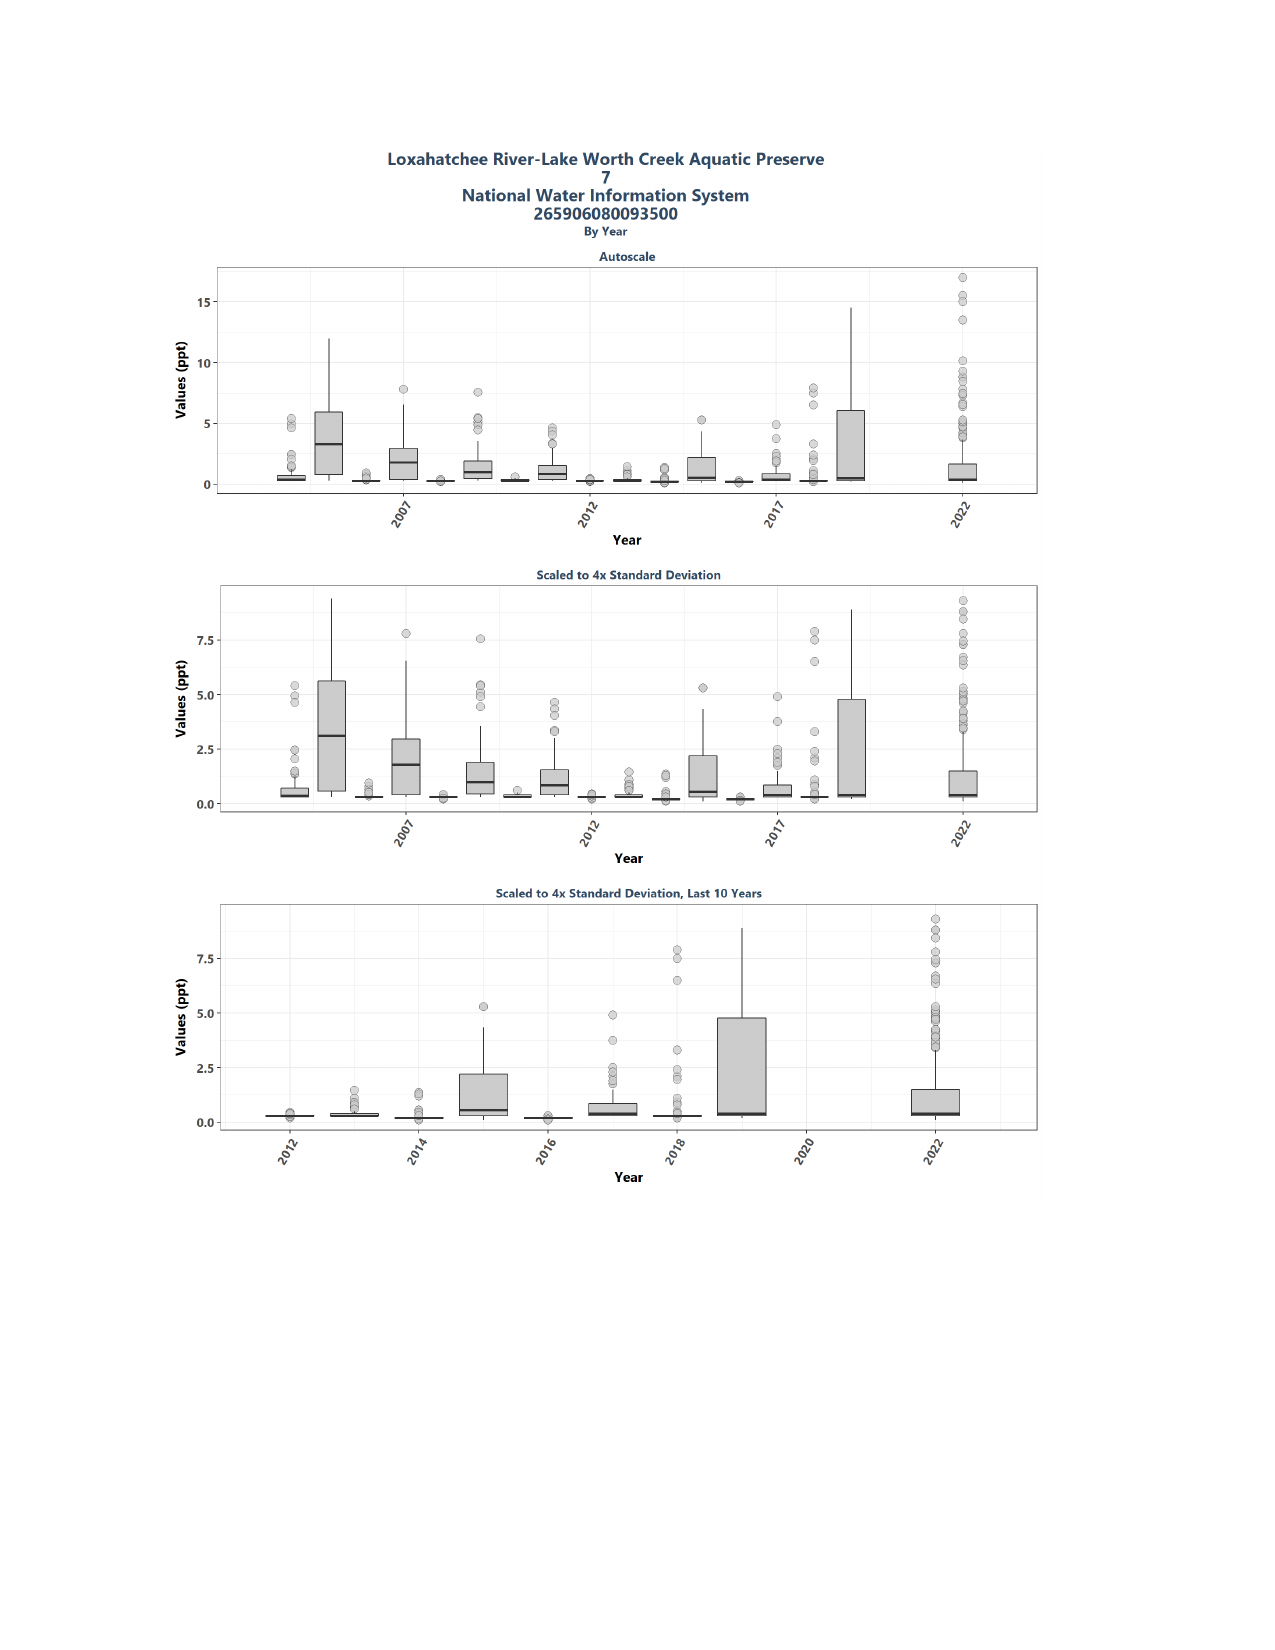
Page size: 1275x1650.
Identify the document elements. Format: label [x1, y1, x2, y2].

picture [168, 150, 1044, 1200]
